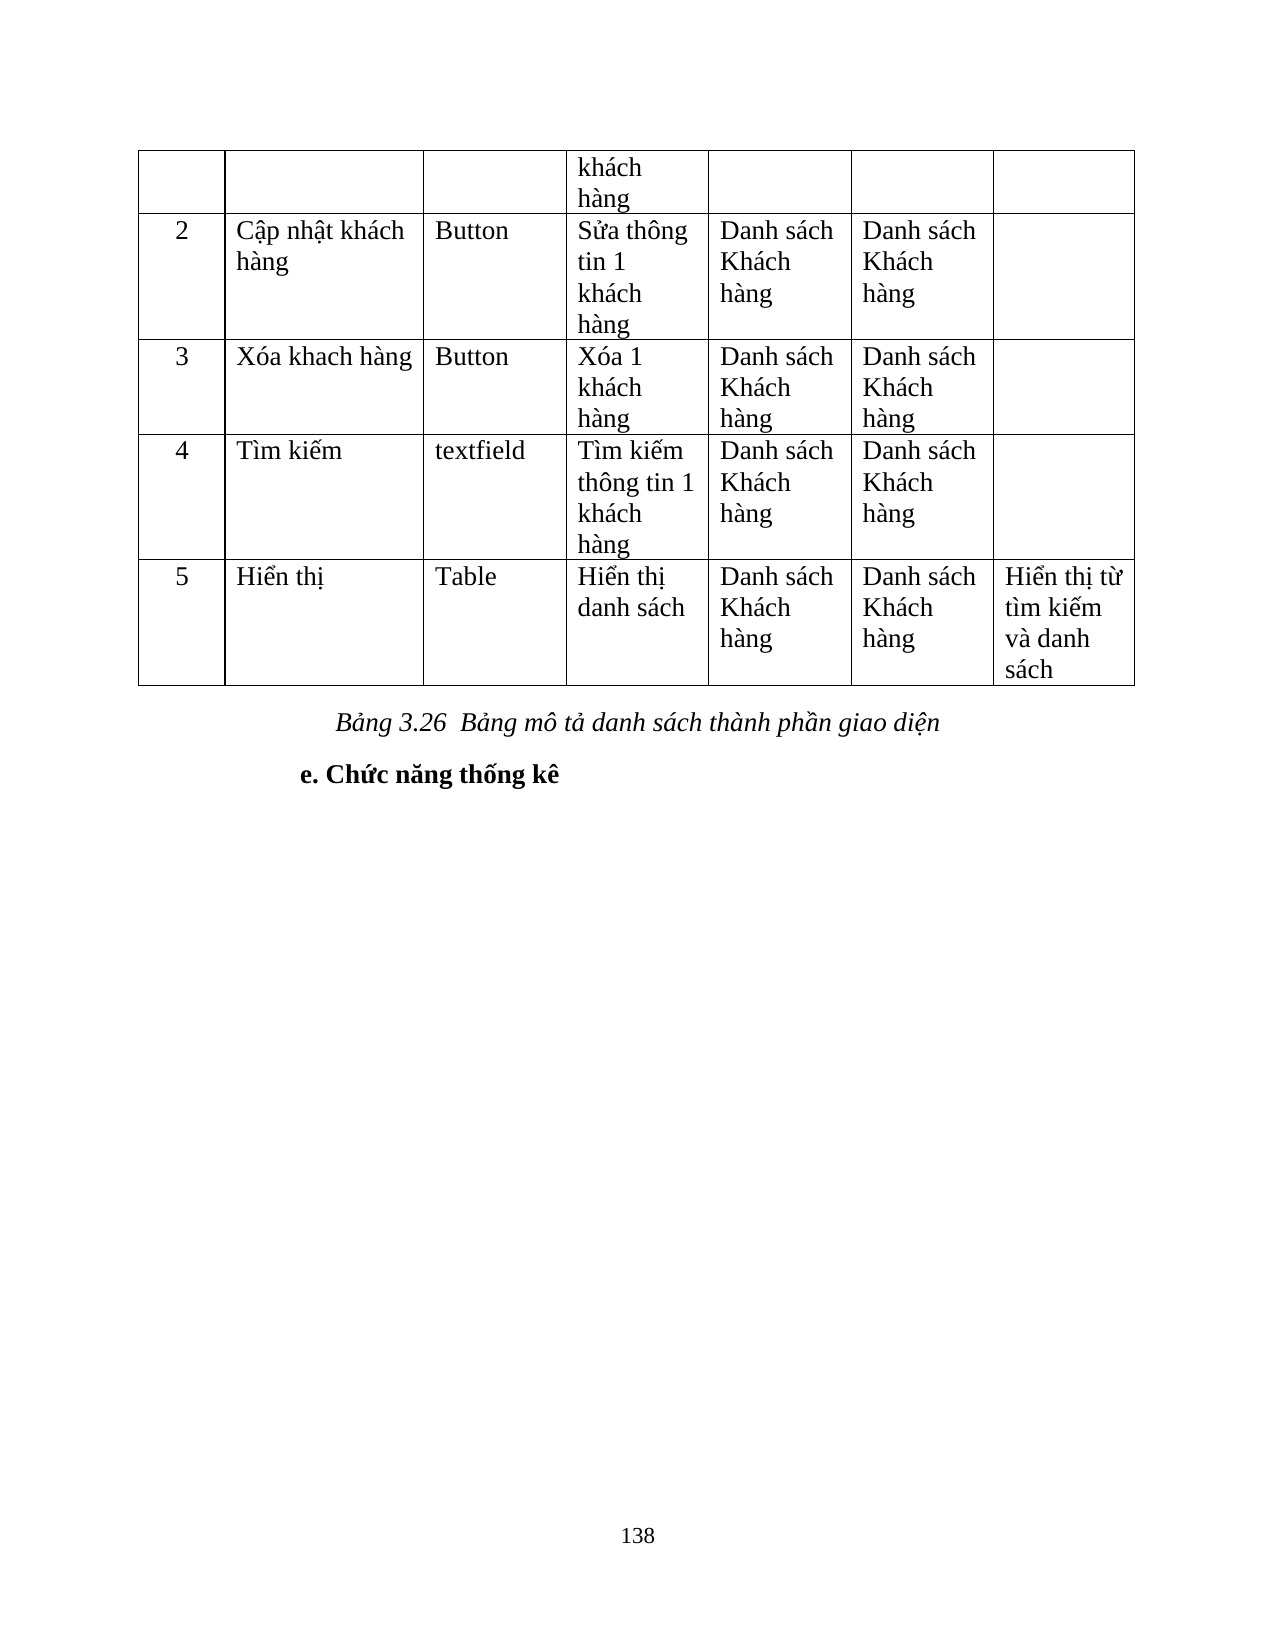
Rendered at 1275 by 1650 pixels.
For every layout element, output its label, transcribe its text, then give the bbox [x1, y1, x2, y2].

subtitle Bảng 3.26 Bảng mô tả danh sách thành phần giao diện [150, 707, 1125, 738]
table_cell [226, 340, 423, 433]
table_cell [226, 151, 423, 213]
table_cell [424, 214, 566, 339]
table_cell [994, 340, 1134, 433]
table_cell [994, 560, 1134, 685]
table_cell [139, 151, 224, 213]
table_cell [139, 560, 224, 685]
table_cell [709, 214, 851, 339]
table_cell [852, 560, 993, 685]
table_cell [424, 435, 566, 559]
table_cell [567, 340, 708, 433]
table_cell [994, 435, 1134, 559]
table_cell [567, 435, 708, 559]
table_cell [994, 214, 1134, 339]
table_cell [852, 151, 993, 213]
subtitle e. Chức năng thống kê [150, 758, 1125, 790]
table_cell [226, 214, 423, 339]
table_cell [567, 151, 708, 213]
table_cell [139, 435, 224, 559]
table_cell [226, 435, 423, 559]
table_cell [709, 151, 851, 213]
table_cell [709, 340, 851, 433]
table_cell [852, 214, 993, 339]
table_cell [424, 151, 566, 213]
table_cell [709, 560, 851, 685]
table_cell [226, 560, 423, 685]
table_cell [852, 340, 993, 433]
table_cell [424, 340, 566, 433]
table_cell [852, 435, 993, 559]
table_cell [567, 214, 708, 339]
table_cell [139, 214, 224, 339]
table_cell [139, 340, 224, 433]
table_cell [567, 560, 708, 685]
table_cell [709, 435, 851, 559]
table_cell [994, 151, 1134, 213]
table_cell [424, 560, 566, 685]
